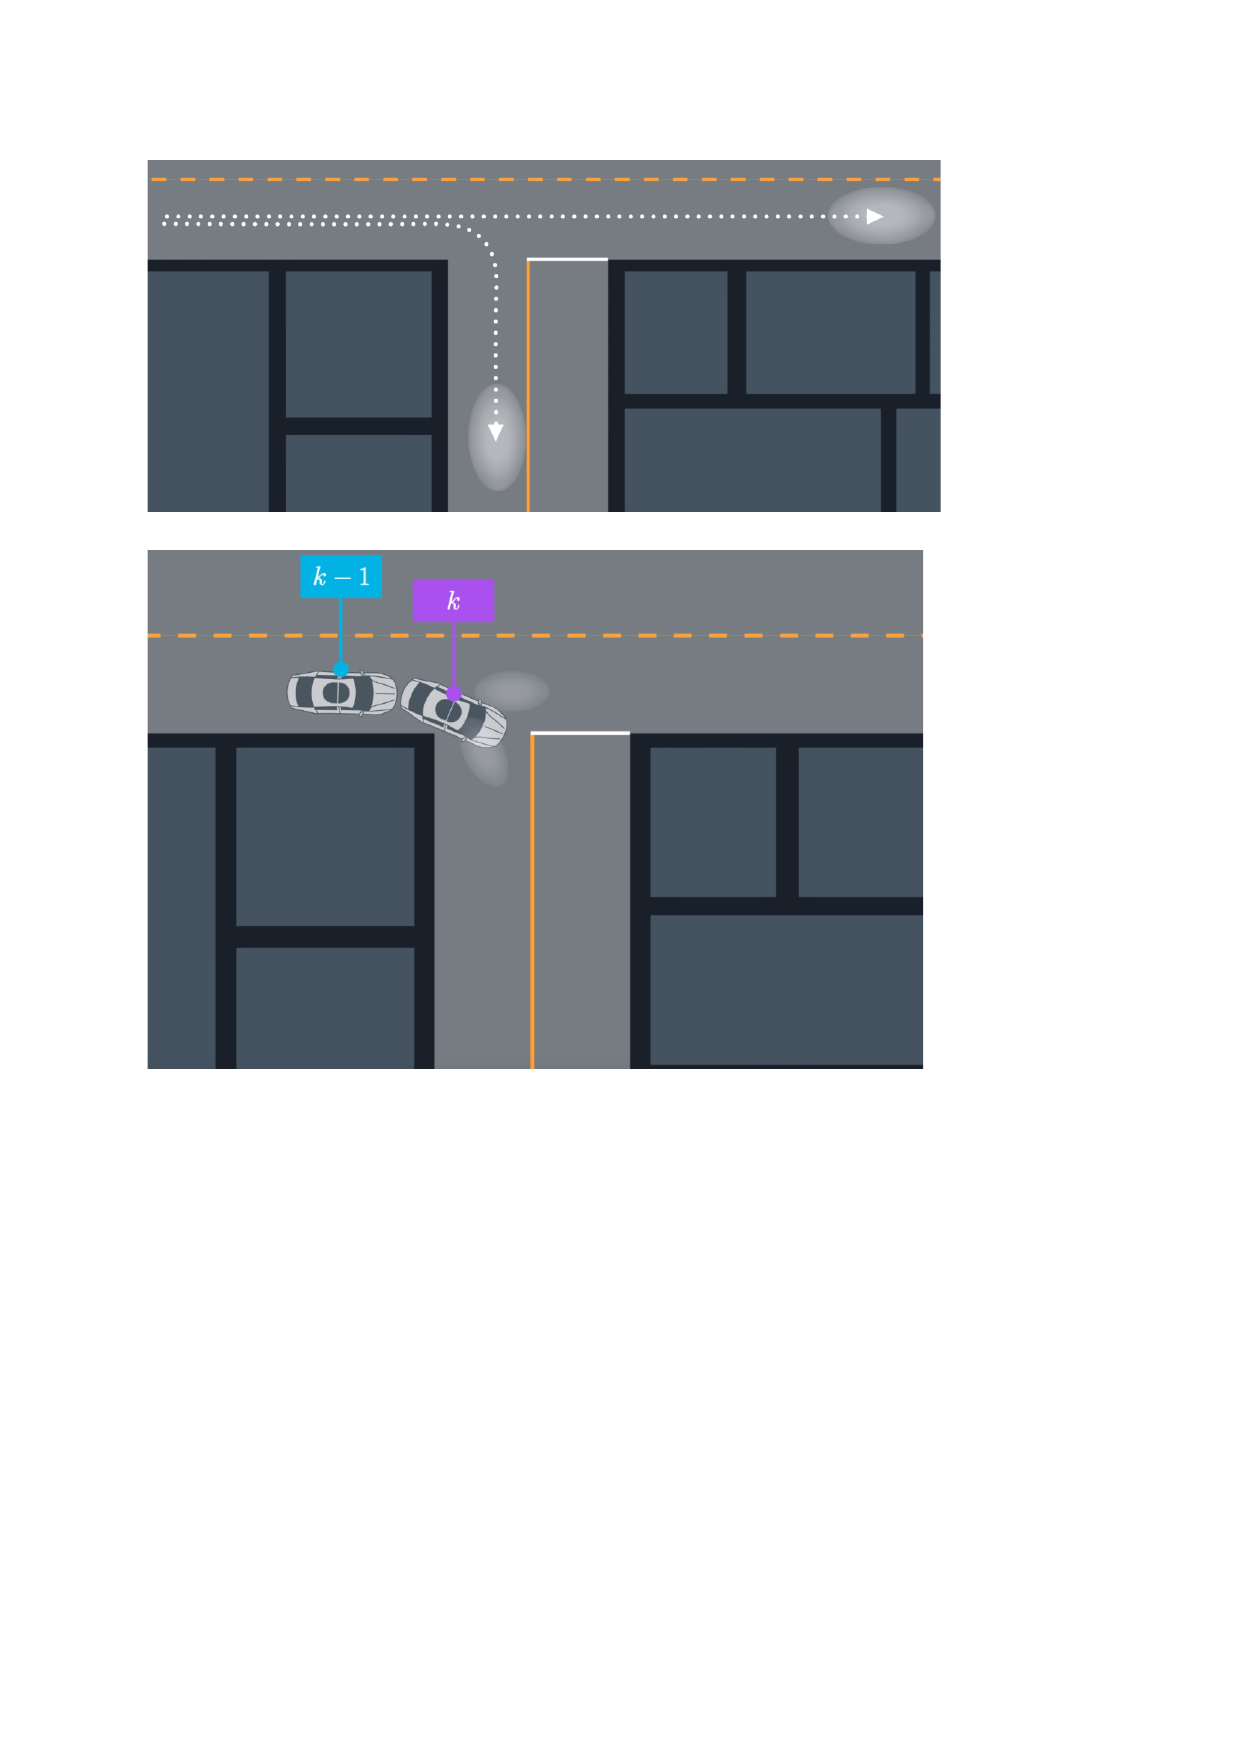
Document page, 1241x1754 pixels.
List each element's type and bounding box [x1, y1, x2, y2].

picture [147, 550, 924, 1069]
picture [147, 160, 941, 512]
